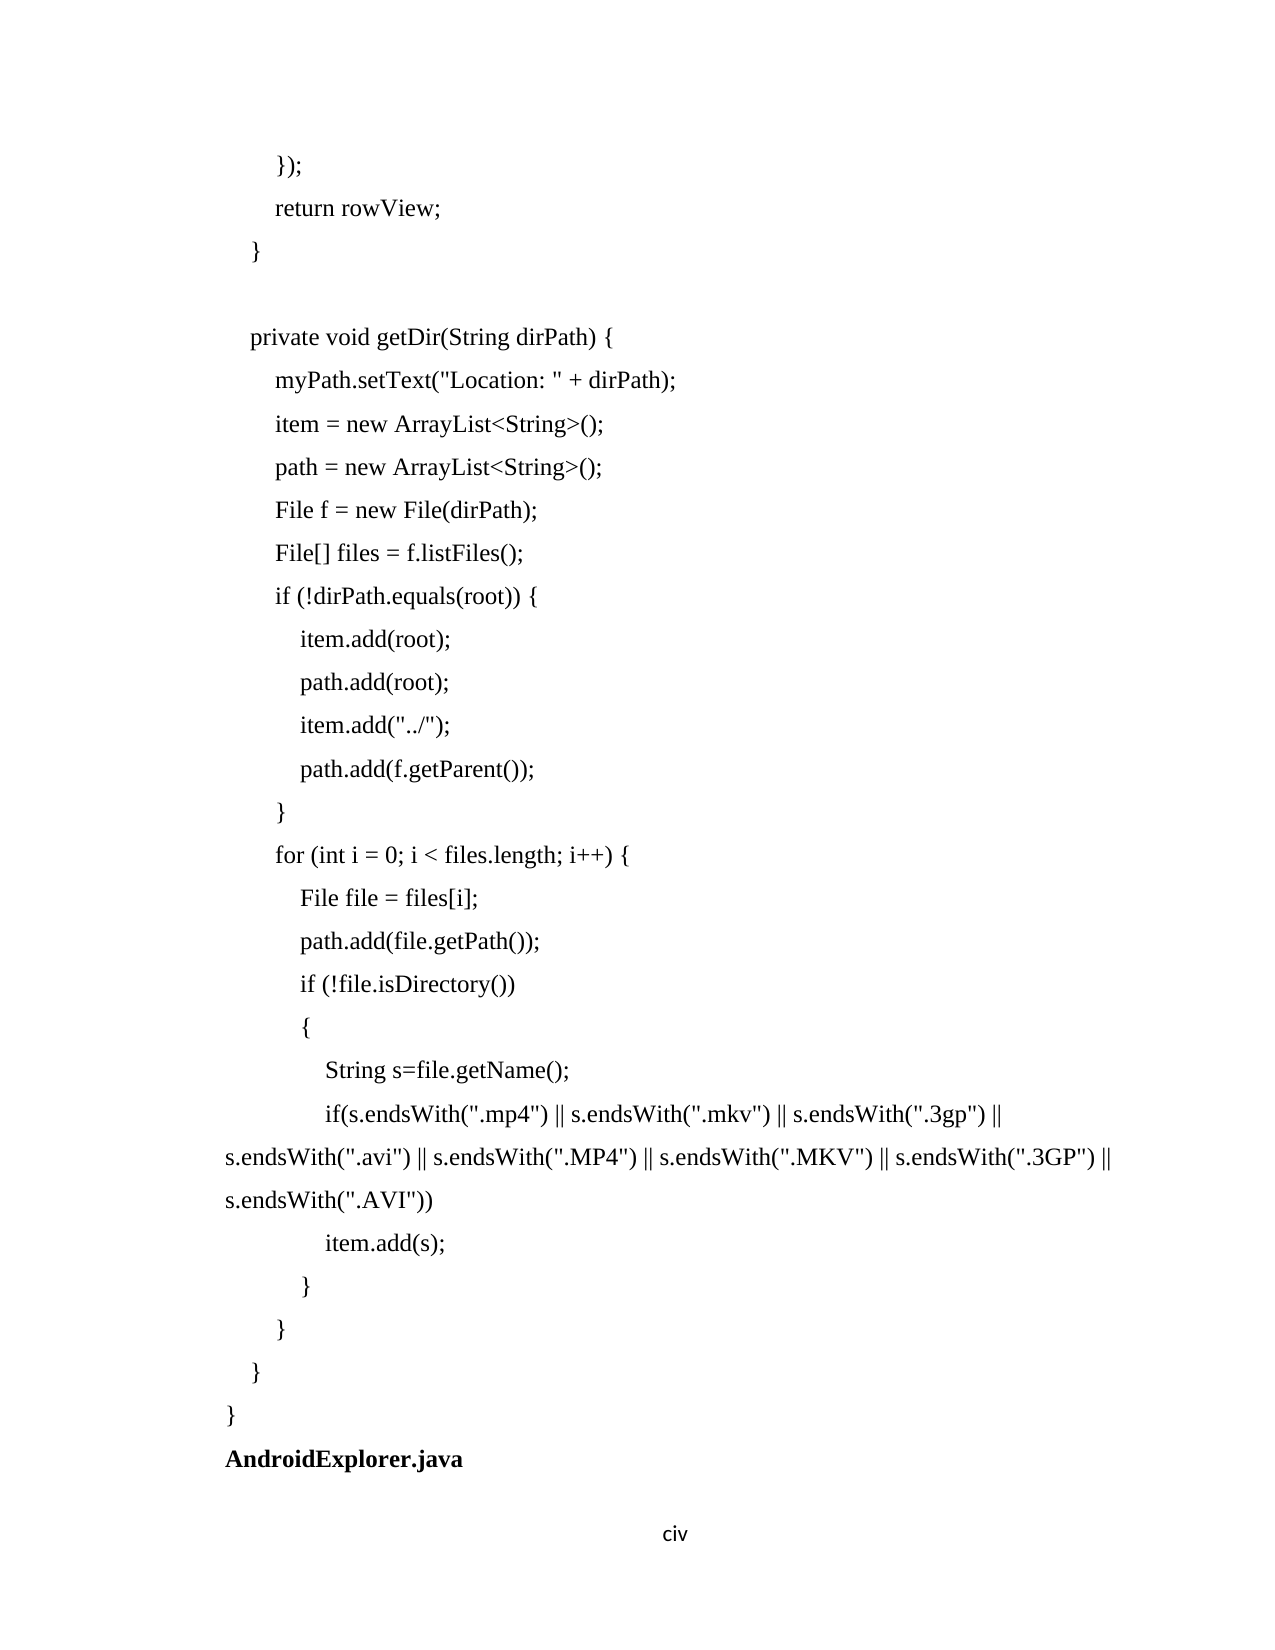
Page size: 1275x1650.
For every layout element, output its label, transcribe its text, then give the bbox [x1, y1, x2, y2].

text AndroidExplorer.java [225, 1444, 1125, 1472]
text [225, 150, 1125, 1429]
